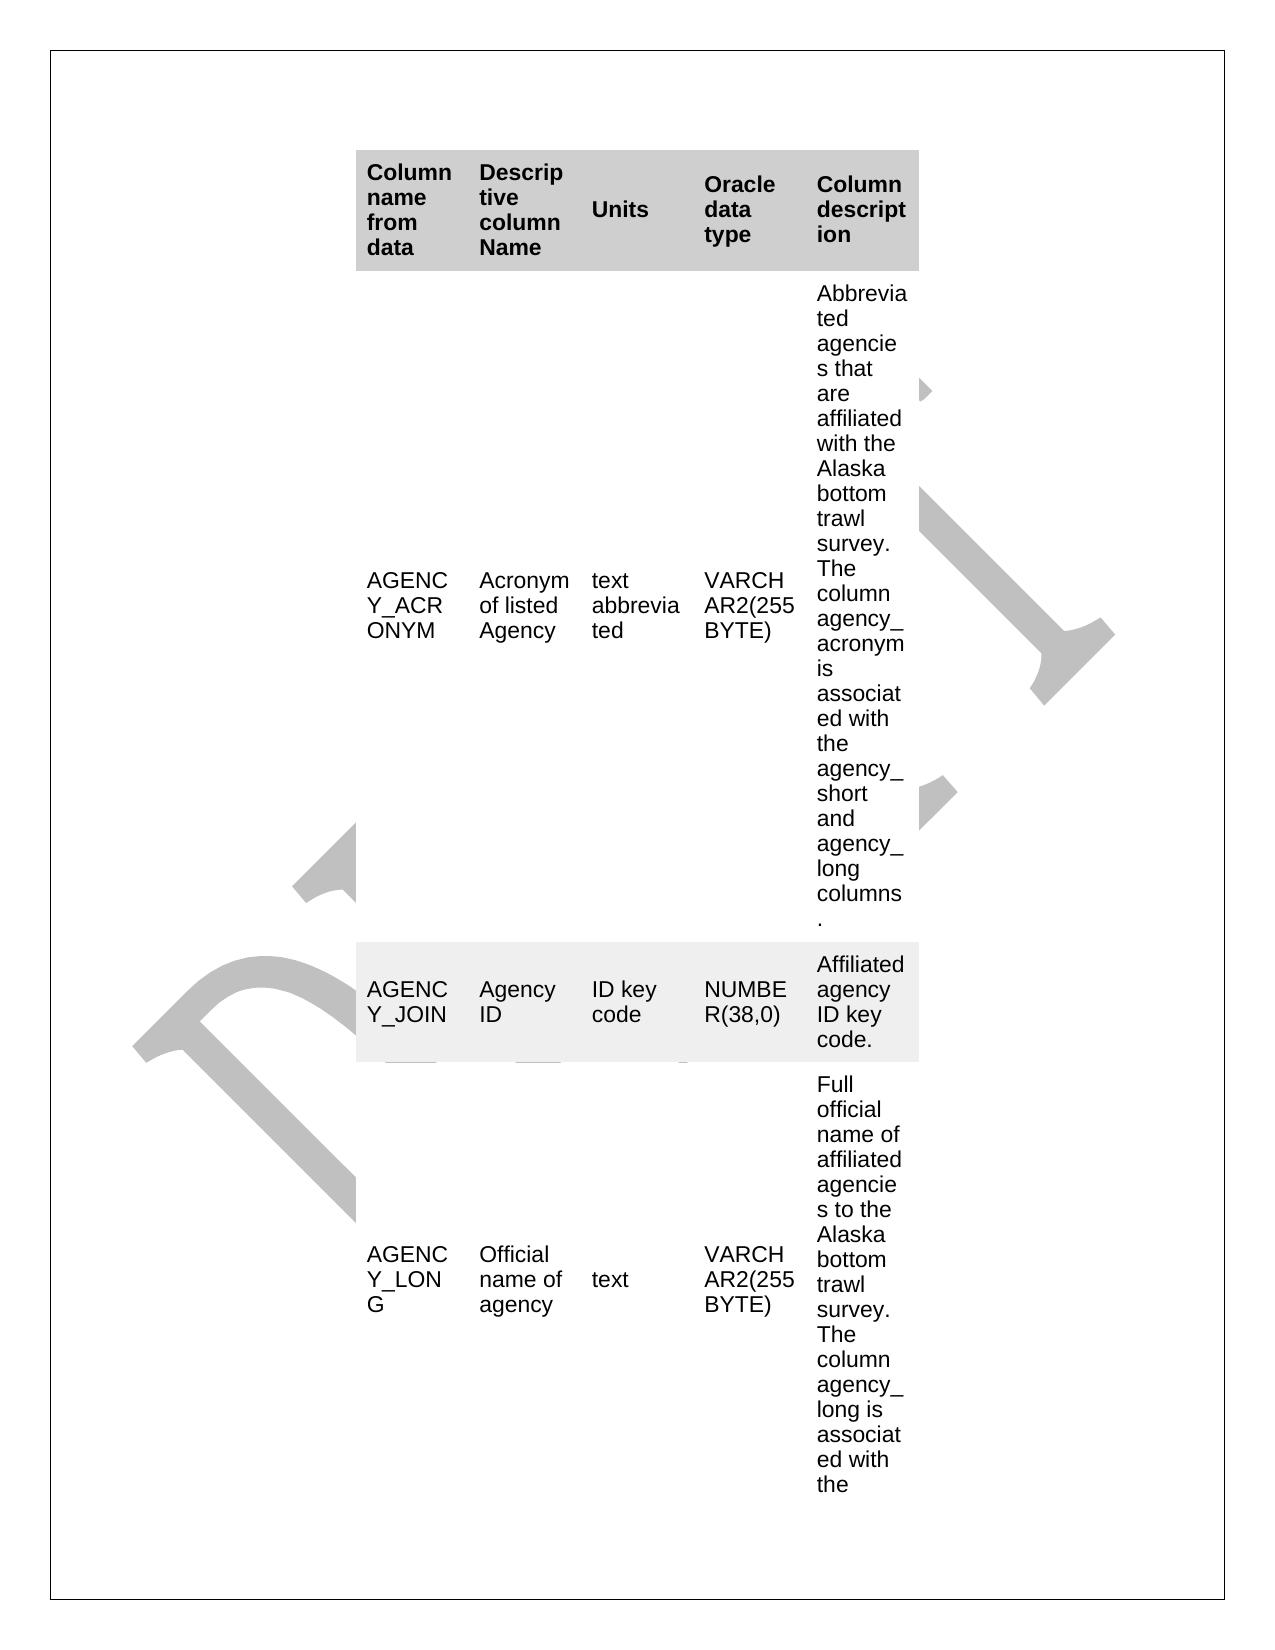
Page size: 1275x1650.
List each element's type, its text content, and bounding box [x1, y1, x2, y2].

table_cell Agency ID [469, 942, 581, 1062]
table_header Oracle data type [694, 150, 806, 271]
table_cell Abbreviated agencies that are affiliated with the Alaska bottom trawl survey. The column agency_acronym is associated with the agency_short and agency_long columns. [806, 271, 919, 942]
table_cell AGENCY_JOIN [356, 942, 469, 1062]
table_header Units [581, 150, 694, 271]
table_cell AGENCY_ACRONYM [356, 271, 469, 942]
table_cell text abbreviated [581, 271, 694, 942]
table_header Descriptive column Name [469, 150, 581, 271]
table_cell Affiliated agency ID key code. [806, 942, 919, 1062]
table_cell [806, 1063, 919, 1498]
table_cell VARCHAR2(255 BYTE) [694, 271, 806, 942]
table_cell Official name of agency [469, 1063, 581, 1498]
table_cell VARCHAR2(255 BYTE) [694, 1063, 806, 1498]
table_header Column description [806, 150, 919, 271]
table_cell text [581, 1063, 694, 1498]
table_cell ID key code [581, 942, 694, 1062]
table_header Column name from data [356, 150, 469, 271]
table_cell NUMBER(38,0) [694, 942, 806, 1062]
table_cell Acronym of listed Agency [469, 271, 581, 942]
table_cell AGENCY_LONG [356, 1063, 469, 1498]
